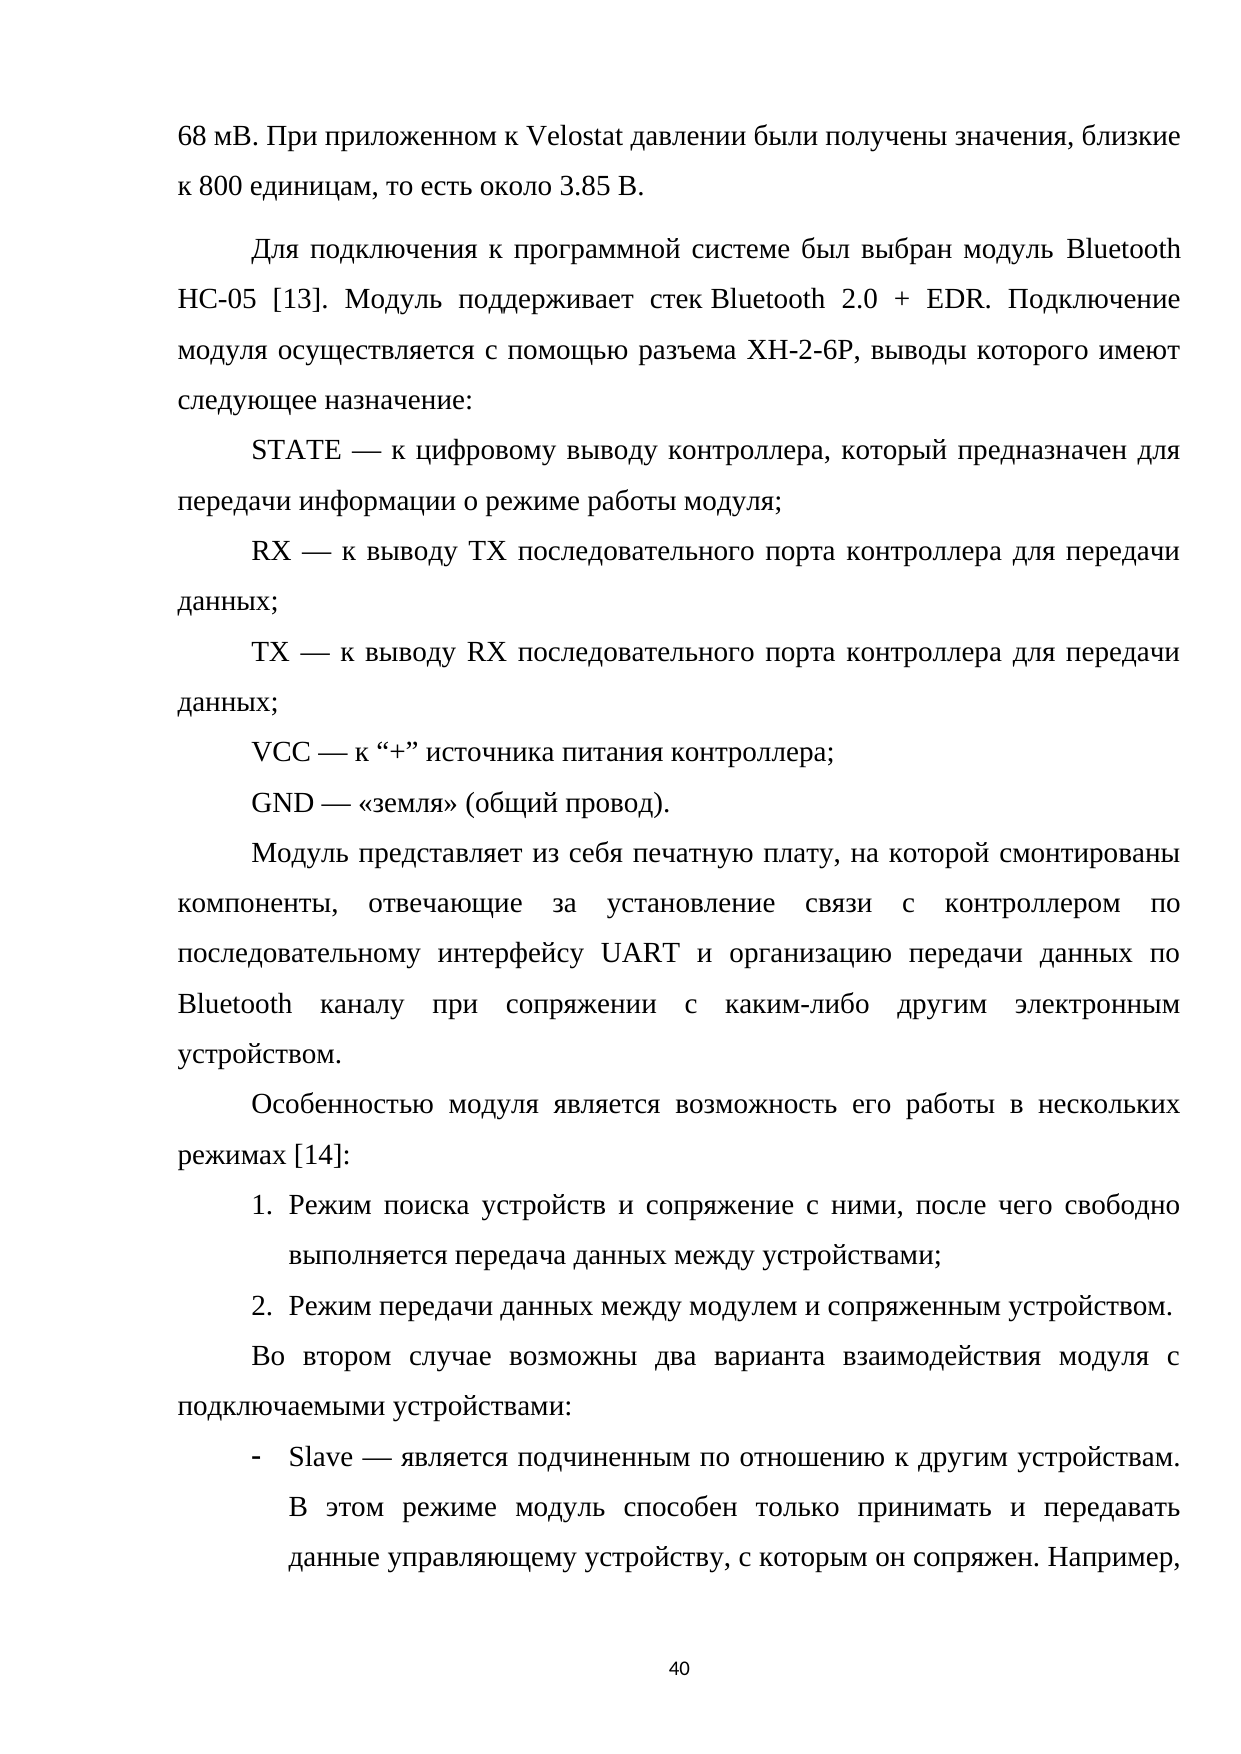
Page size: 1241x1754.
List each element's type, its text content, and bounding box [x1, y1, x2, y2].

text Во втором случае возможны два варианта взаимодействия модуля с подключаемыми устройствами: [177, 1338, 1181, 1422]
list Режим передачи данных между модулем и сопряженным устройством. [251, 1288, 1181, 1321]
text Для подключения к программной системе был выбран модуль Bluetooth HC-05 [13]. Модуль поддерживает стек Bluetooth 2.0 + EDR. Подключение модуля осуществляется с помощью разъема XH-2-6P, выводы которого имеют следующее назначение: [177, 231, 1181, 416]
text Модуль представляет из себя печатную плату, на которой смонтированы компоненты, отвечающие за установление связи с контроллером по последовательному интерфейсу UART и организацию передачи данных по Bluetooth каналу при сопряжении с каким-либо другим электронным устройством. [177, 835, 1181, 1070]
text VCC — к “+” источника питания контроллера; [177, 734, 1181, 768]
list Режим поиска устройств и сопряжение с ними, после чего свободно выполняется передача данных между устройствами; [251, 1187, 1181, 1271]
text STATE — к цифровому выводу контроллера, который предназначен для передачи информации о режиме работы модуля; [177, 432, 1181, 516]
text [177, 118, 1181, 202]
text RX — к выводу TX последовательного порта контроллера для передачи данных; [177, 533, 1181, 617]
text GND — «земля» (общий провод). [177, 785, 1181, 818]
text TX — к выводу RX последовательного порта контроллера для передачи данных; [177, 634, 1181, 718]
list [251, 1439, 1181, 1573]
text Особенностью модуля является возможность его работы в нескольких режимах [14]: [177, 1087, 1181, 1170]
